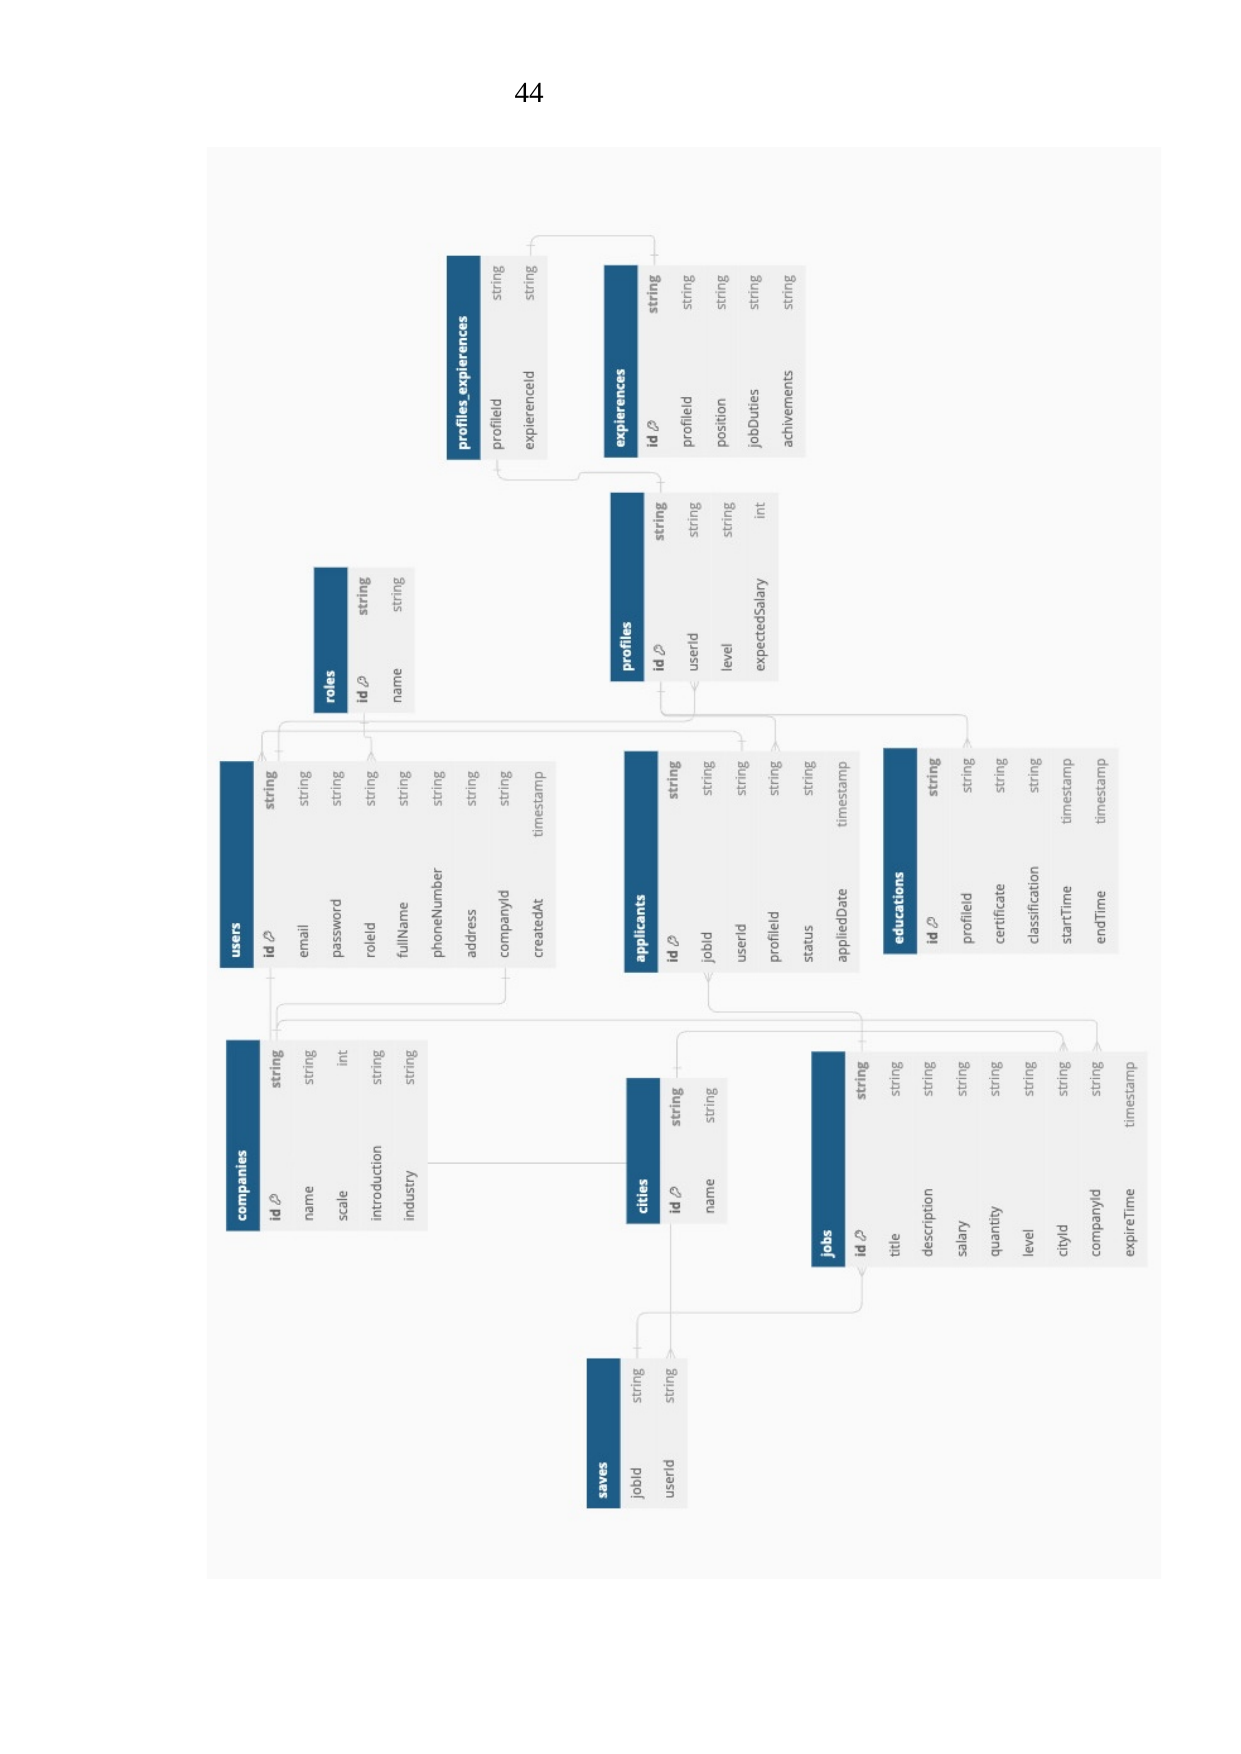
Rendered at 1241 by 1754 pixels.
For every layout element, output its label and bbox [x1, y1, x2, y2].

picture [206, 147, 1162, 1579]
